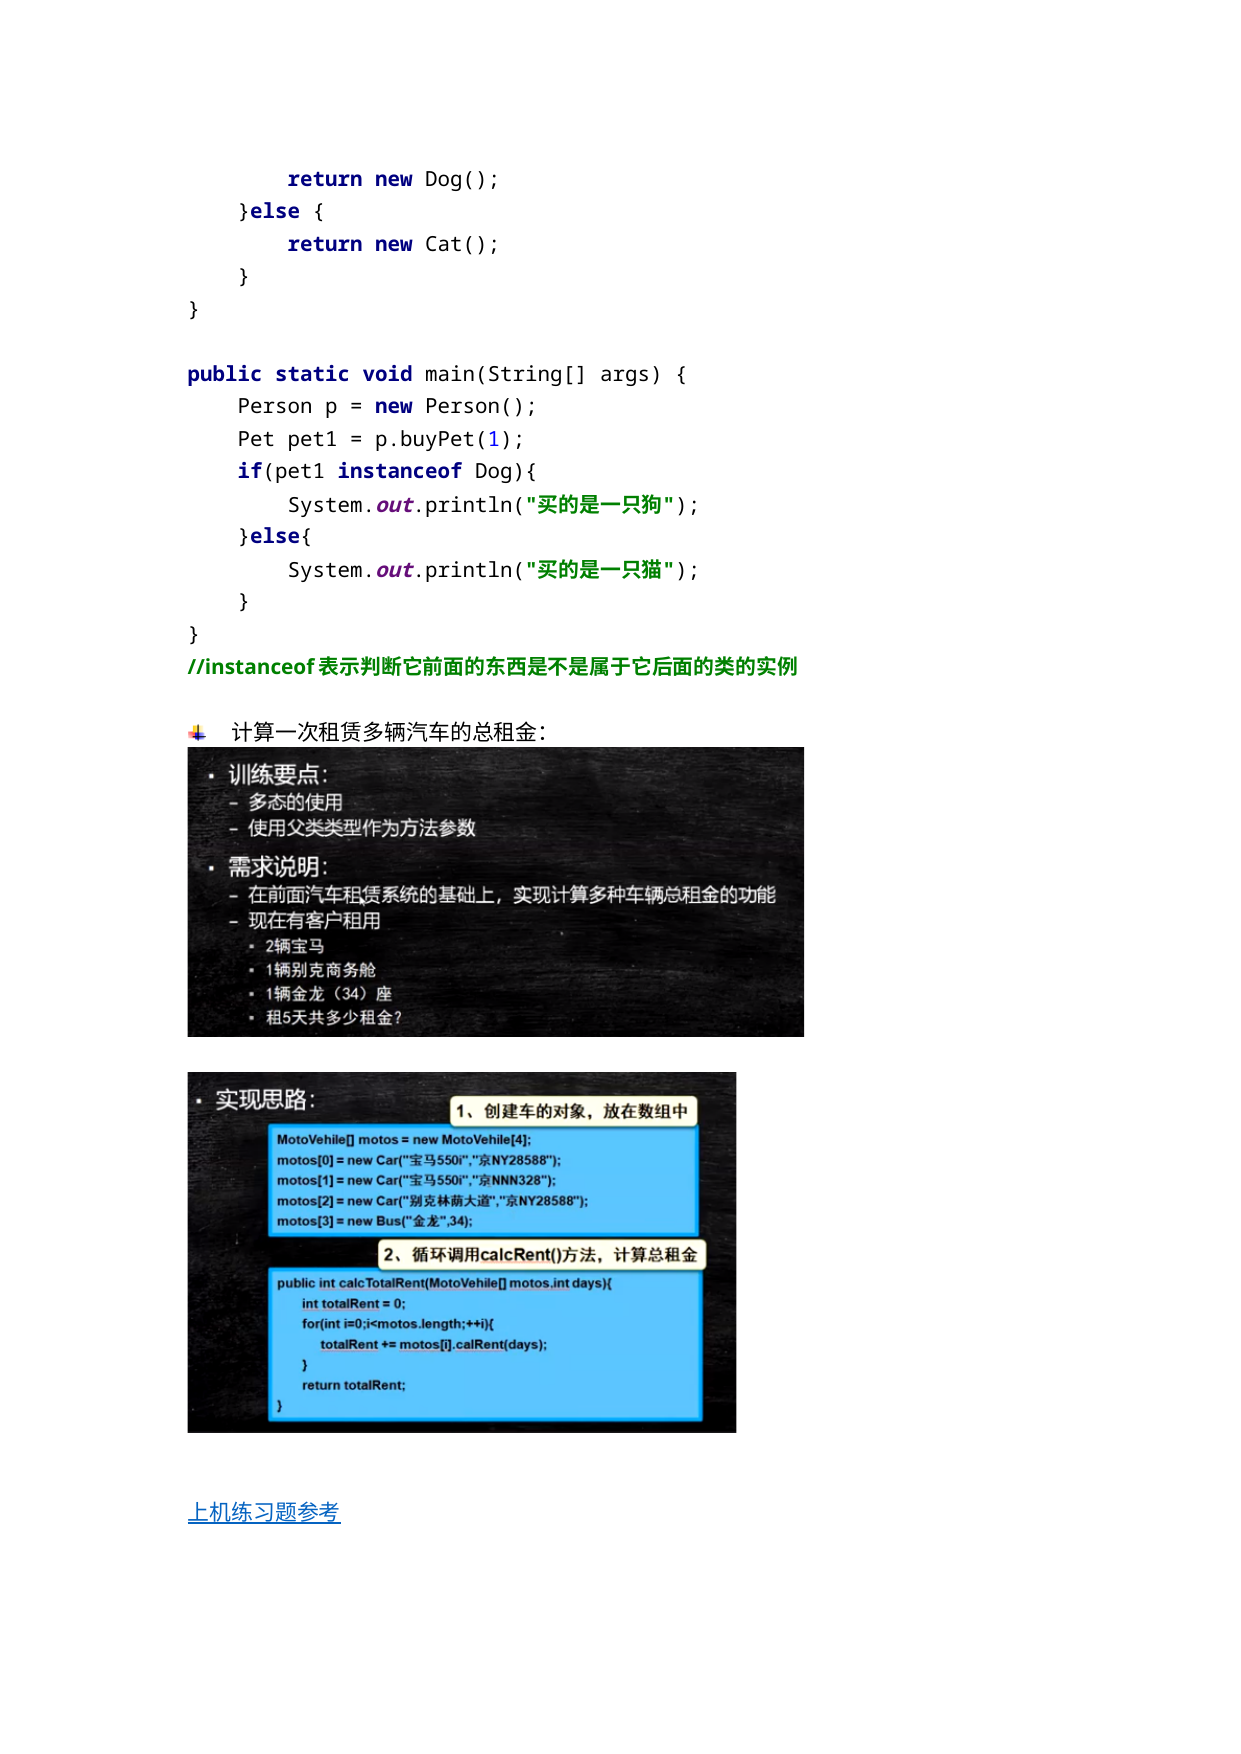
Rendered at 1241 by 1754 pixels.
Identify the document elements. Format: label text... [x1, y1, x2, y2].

text 上机练习题参考 [187, 1494, 1053, 1527]
text //instanceof表示判断它前面的东西是不是属于它后面的类的实例 [187, 649, 1053, 682]
list 计算一次租赁多辆汽车的总租金： [187, 714, 1053, 747]
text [187, 162, 1053, 649]
picture [188, 723, 206, 741]
